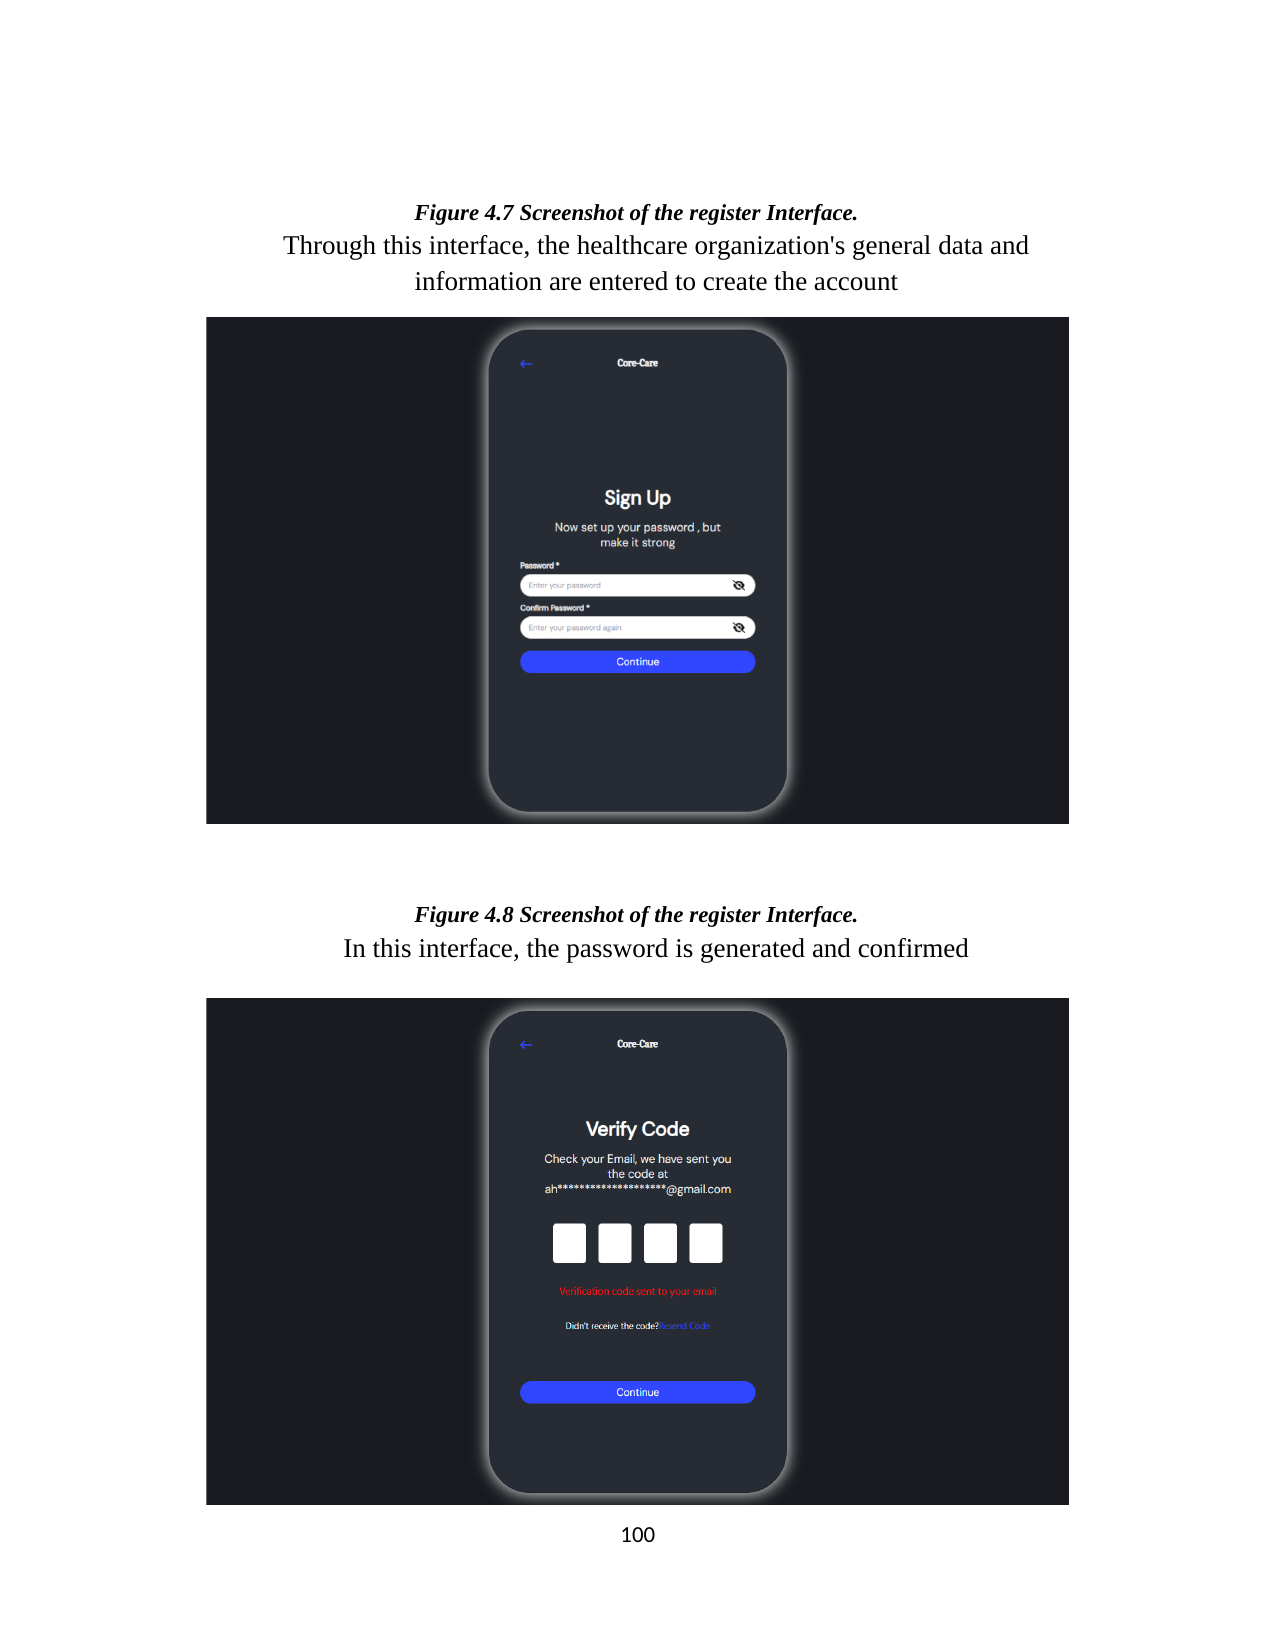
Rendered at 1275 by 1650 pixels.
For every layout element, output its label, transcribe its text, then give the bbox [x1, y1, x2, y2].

subtitle Figure 4.8 Screenshot of the register Interface. [187, 901, 1087, 928]
text In this interface, the password is generated and confirmed [225, 932, 1087, 963]
subtitle Figure 4.7 Screenshot of the register Interface. [187, 199, 1087, 225]
picture [206, 317, 1069, 824]
picture [206, 998, 1069, 1505]
text Through this interface, the healthcare organization's general data and information are entered to create the account [225, 229, 1087, 296]
